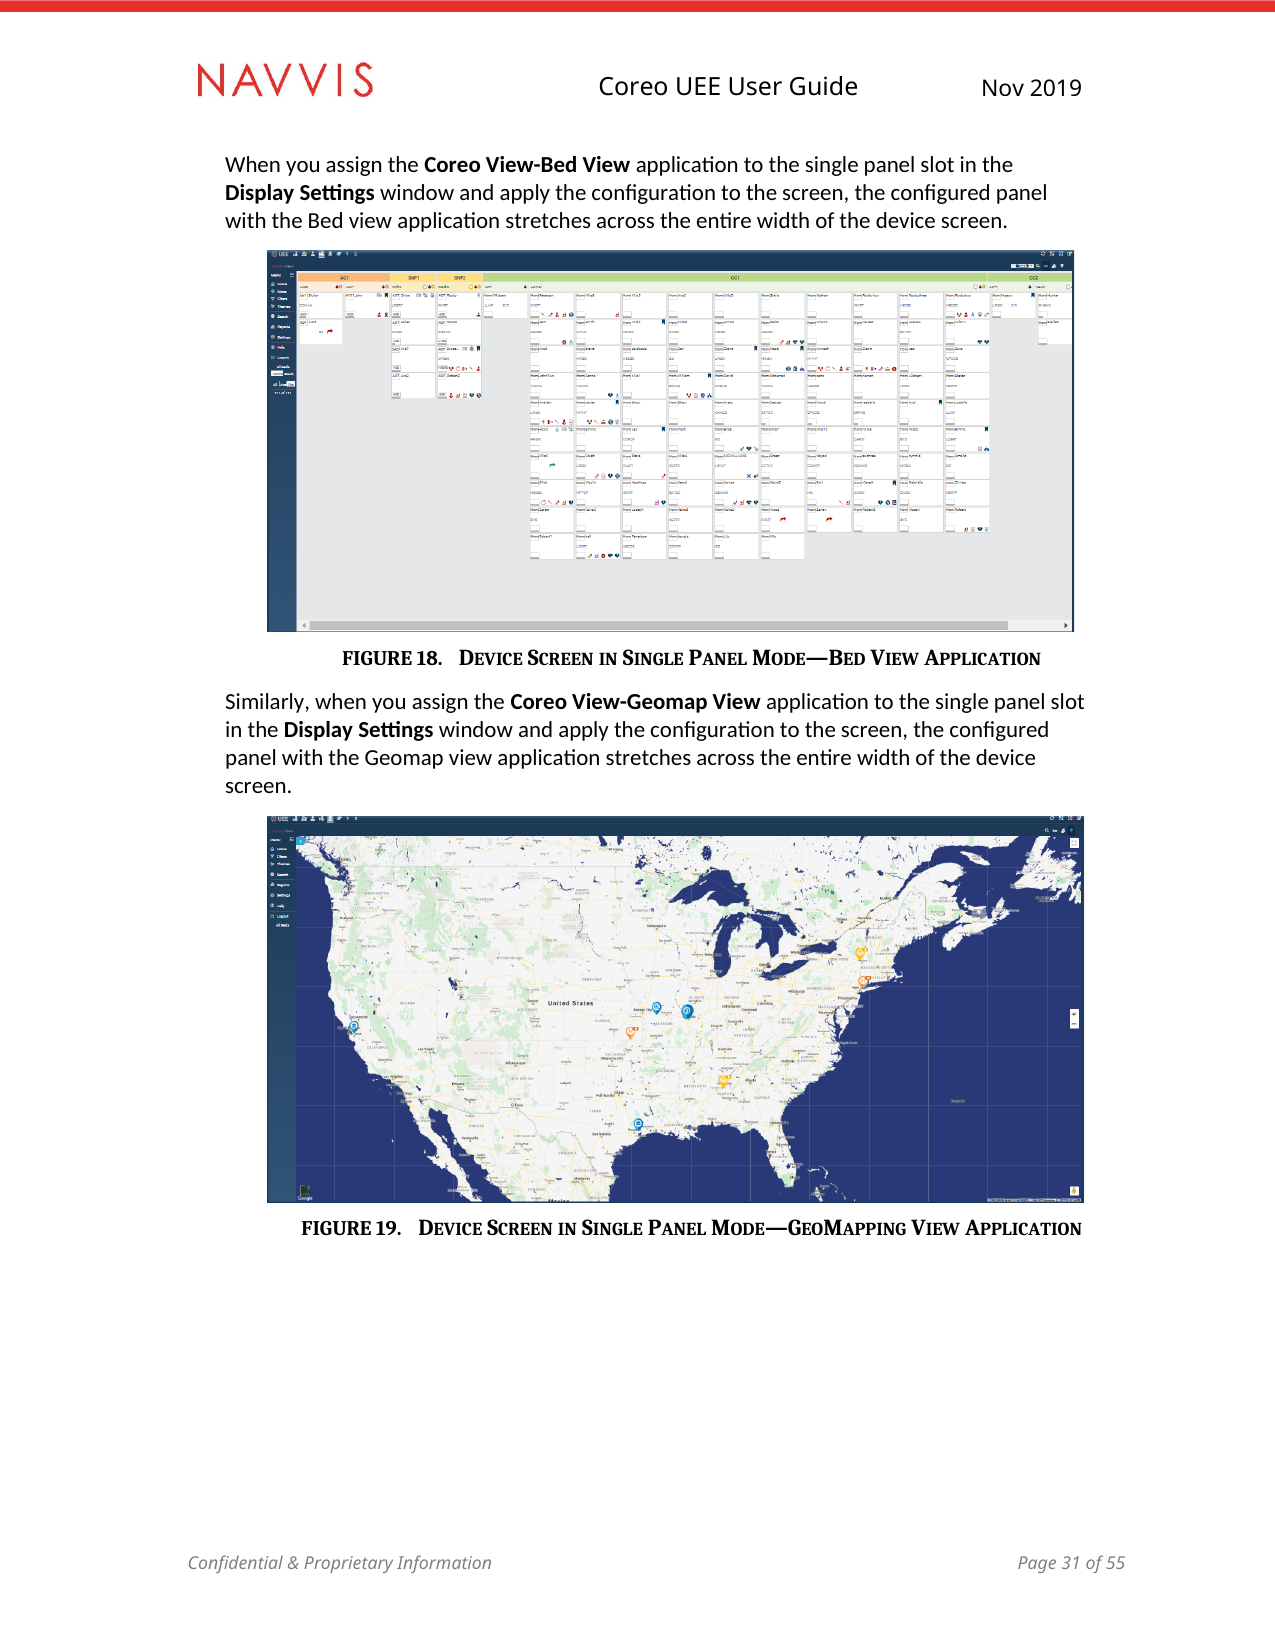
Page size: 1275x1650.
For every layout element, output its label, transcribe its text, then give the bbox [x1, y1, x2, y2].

text When you assign the Coreo View-Bed View application to the single panel slot in the Display Settings window and apply the configuration to the screen, the configured panel with the Bed view application stretches across the entire width of the device screen. [225, 150, 1087, 234]
picture [187, 55, 383, 104]
text Similarly, when you assign the Coreo View-Geomap View application to the single panel slot in the Display Settings window and apply the configuration to the screen, the configured panel with the Geomap view application stretches across the entire width of the device screen. [225, 687, 1087, 799]
picture [267, 250, 1075, 632]
text Device Screen in Single Panel Mode—GeoMapping View Application [296, 1215, 1087, 1241]
picture [267, 816, 1085, 1203]
text Device Screen in Single Panel Mode—Bed View Application [296, 644, 1087, 671]
